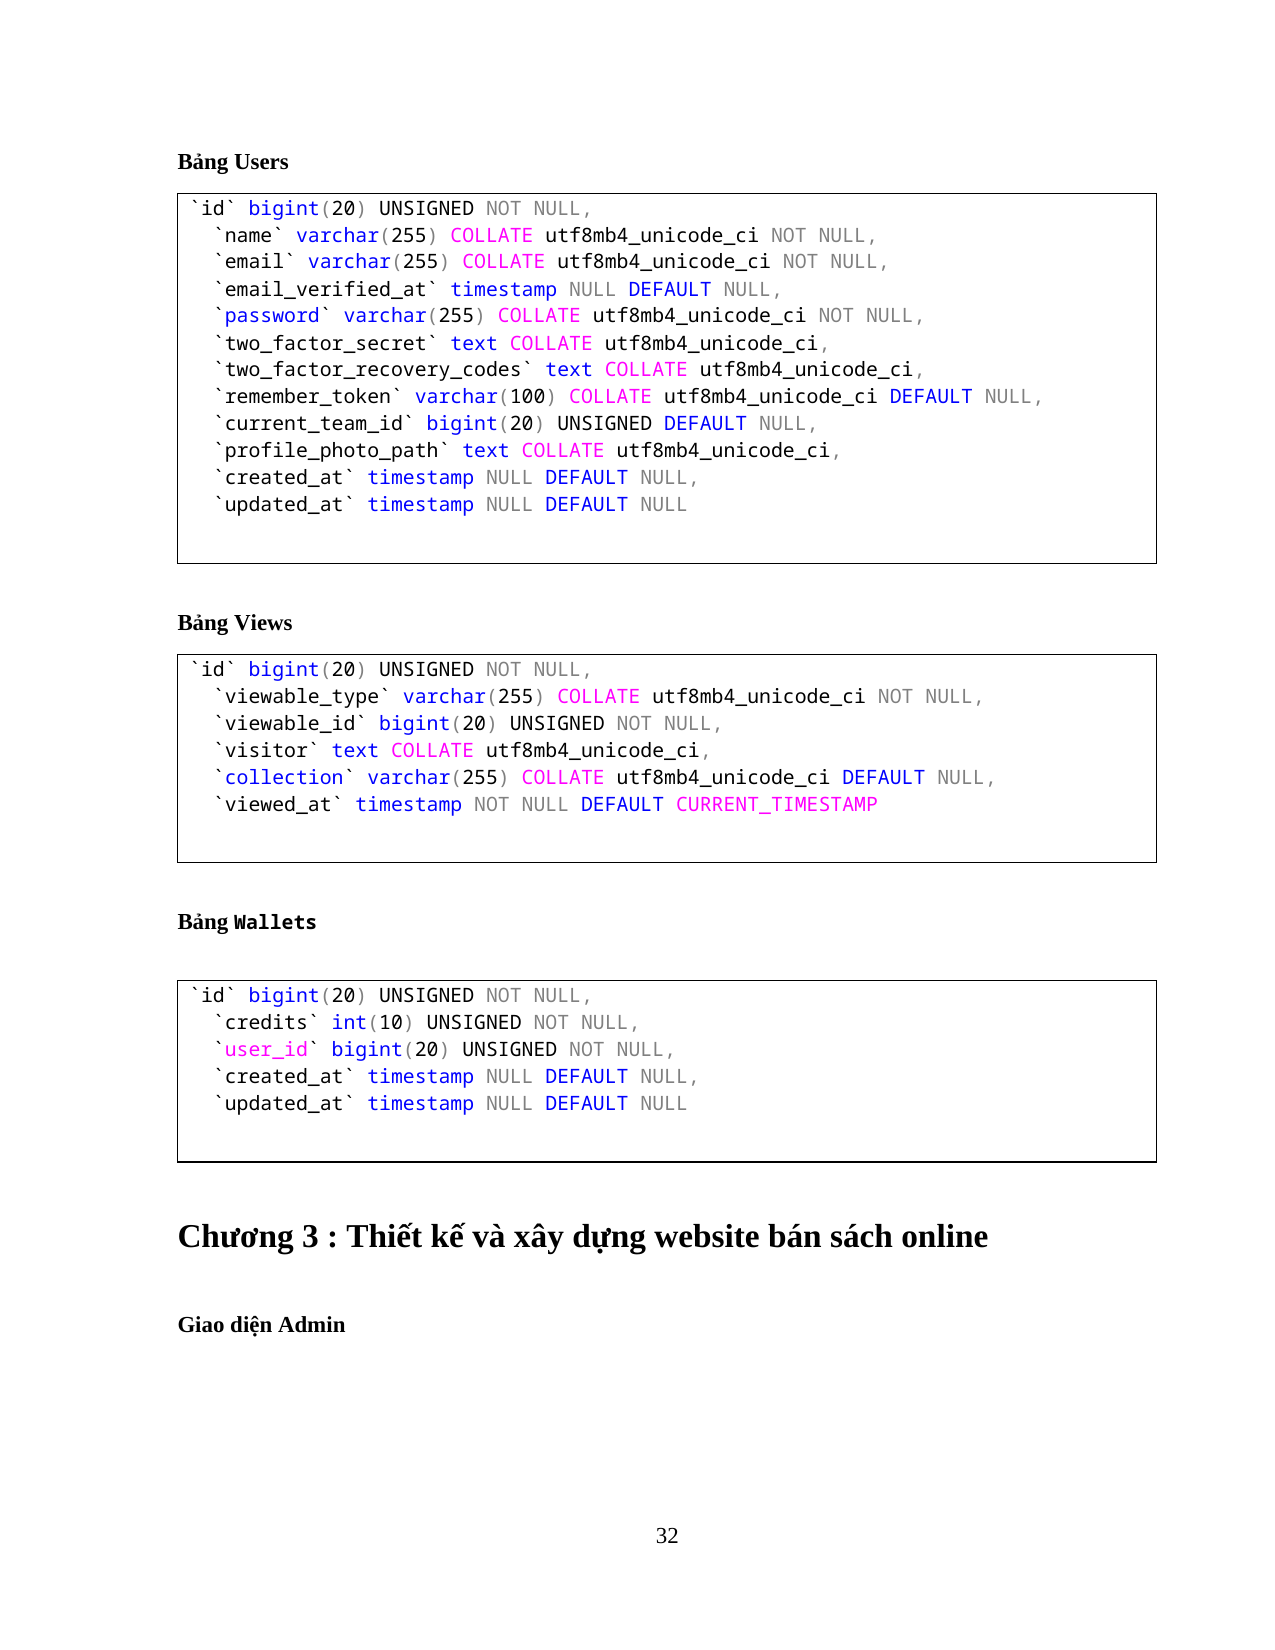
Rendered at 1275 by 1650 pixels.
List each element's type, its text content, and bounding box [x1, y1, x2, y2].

subtitle Chương 3 : Thiết kế và xây dựng website bán sách online [177, 1216, 1157, 1254]
text Bảng Views [177, 609, 1157, 635]
text Bảng Users [177, 148, 1157, 174]
table_header `id` bigint(20) UNSIGNED NOT NULL, `credits` int(10) UNSIGNED NOT NULL, `user_id` bigint(20) UNSIGNED NOT NULL, `created_at` timestamp NULL DEFAULT NULL, `updated_at` timestamp NULL DEFAULT NULL [178, 981, 1156, 1161]
table_header `id` bigint(20) UNSIGNED NOT NULL, `name` varchar(255) COLLATE utf8mb4_unicode_ci NOT NULL, `email` varchar(255) COLLATE utf8mb4_unicode_ci NOT NULL, `email_verified_at` timestamp NULL DEFAULT NULL, `password` varchar(255) COLLATE utf8mb4_unicode_ci NOT NULL, `two_factor_secret` text COLLATE utf8mb4_unicode_ci, `two_factor_recovery_codes` text COLLATE utf8mb4_unicode_ci, `remember_token` varchar(100) COLLATE utf8mb4_unicode_ci DEFAULT NULL, `current_team_id` bigint(20) UNSIGNED DEFAULT NULL, `profile_photo_path` text COLLATE utf8mb4_unicode_ci, `created_at` timestamp NULL DEFAULT NULL, `updated_at` timestamp NULL DEFAULT NULL [178, 194, 1156, 563]
text Giao diện Admin [177, 1311, 1157, 1337]
text Bảng Wallets [177, 908, 1157, 935]
table_header `id` bigint(20) UNSIGNED NOT NULL, `viewable_type` varchar(255) COLLATE utf8mb4_unicode_ci NOT NULL, `viewable_id` bigint(20) UNSIGNED NOT NULL, `visitor` text COLLATE utf8mb4_unicode_ci, `collection` varchar(255) COLLATE utf8mb4_unicode_ci DEFAULT NULL, `viewed_at` timestamp NOT NULL DEFAULT CURRENT_TIMESTAMP [178, 655, 1156, 862]
